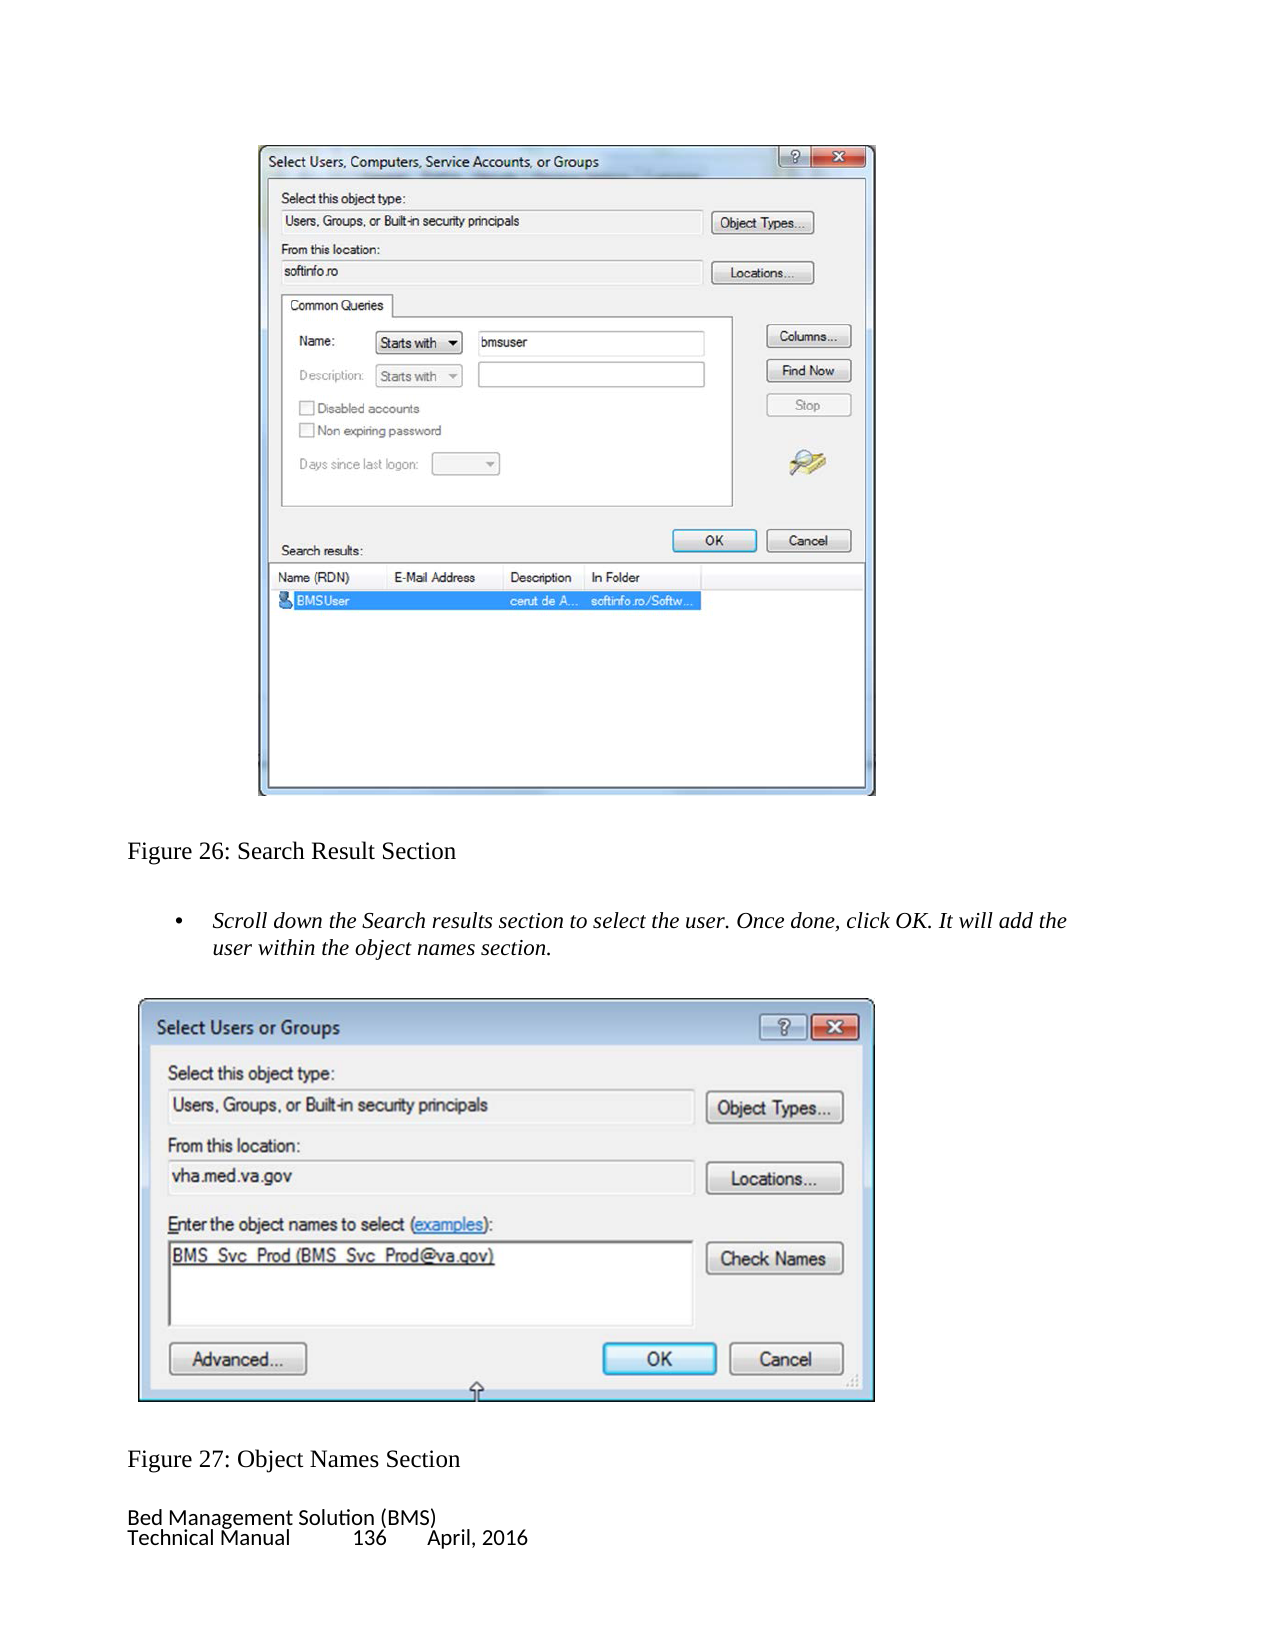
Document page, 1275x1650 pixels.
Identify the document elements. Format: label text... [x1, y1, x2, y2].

picture [136, 997, 877, 1404]
text Figure 42: Object Names Section [127, 1444, 1148, 1473]
picture [256, 143, 877, 797]
text Figure 41: Search Result Section [127, 836, 1148, 865]
list Scroll down the Search results section to select the user. Once done, click OK. It will add the user within the object names section. [175, 907, 1089, 960]
